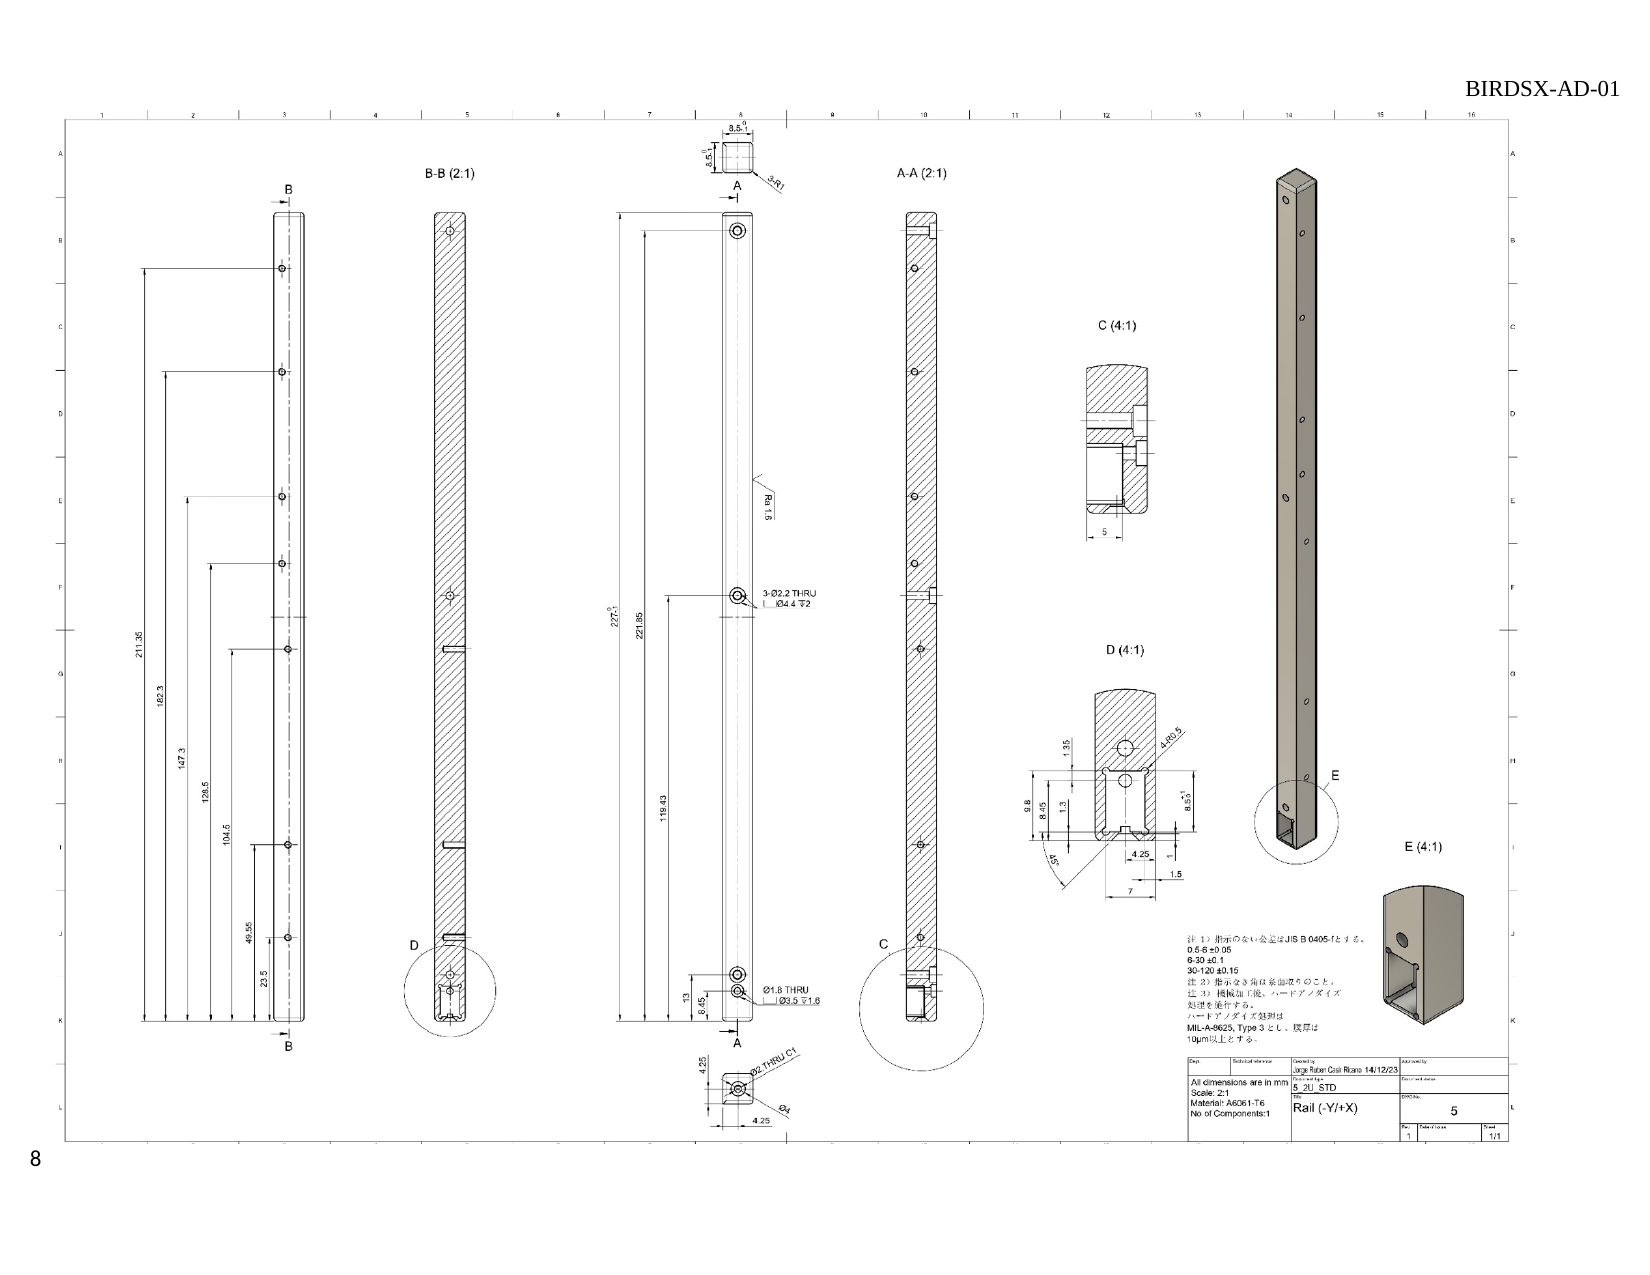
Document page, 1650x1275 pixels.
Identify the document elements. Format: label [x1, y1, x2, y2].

picture [29, 101, 1526, 1144]
